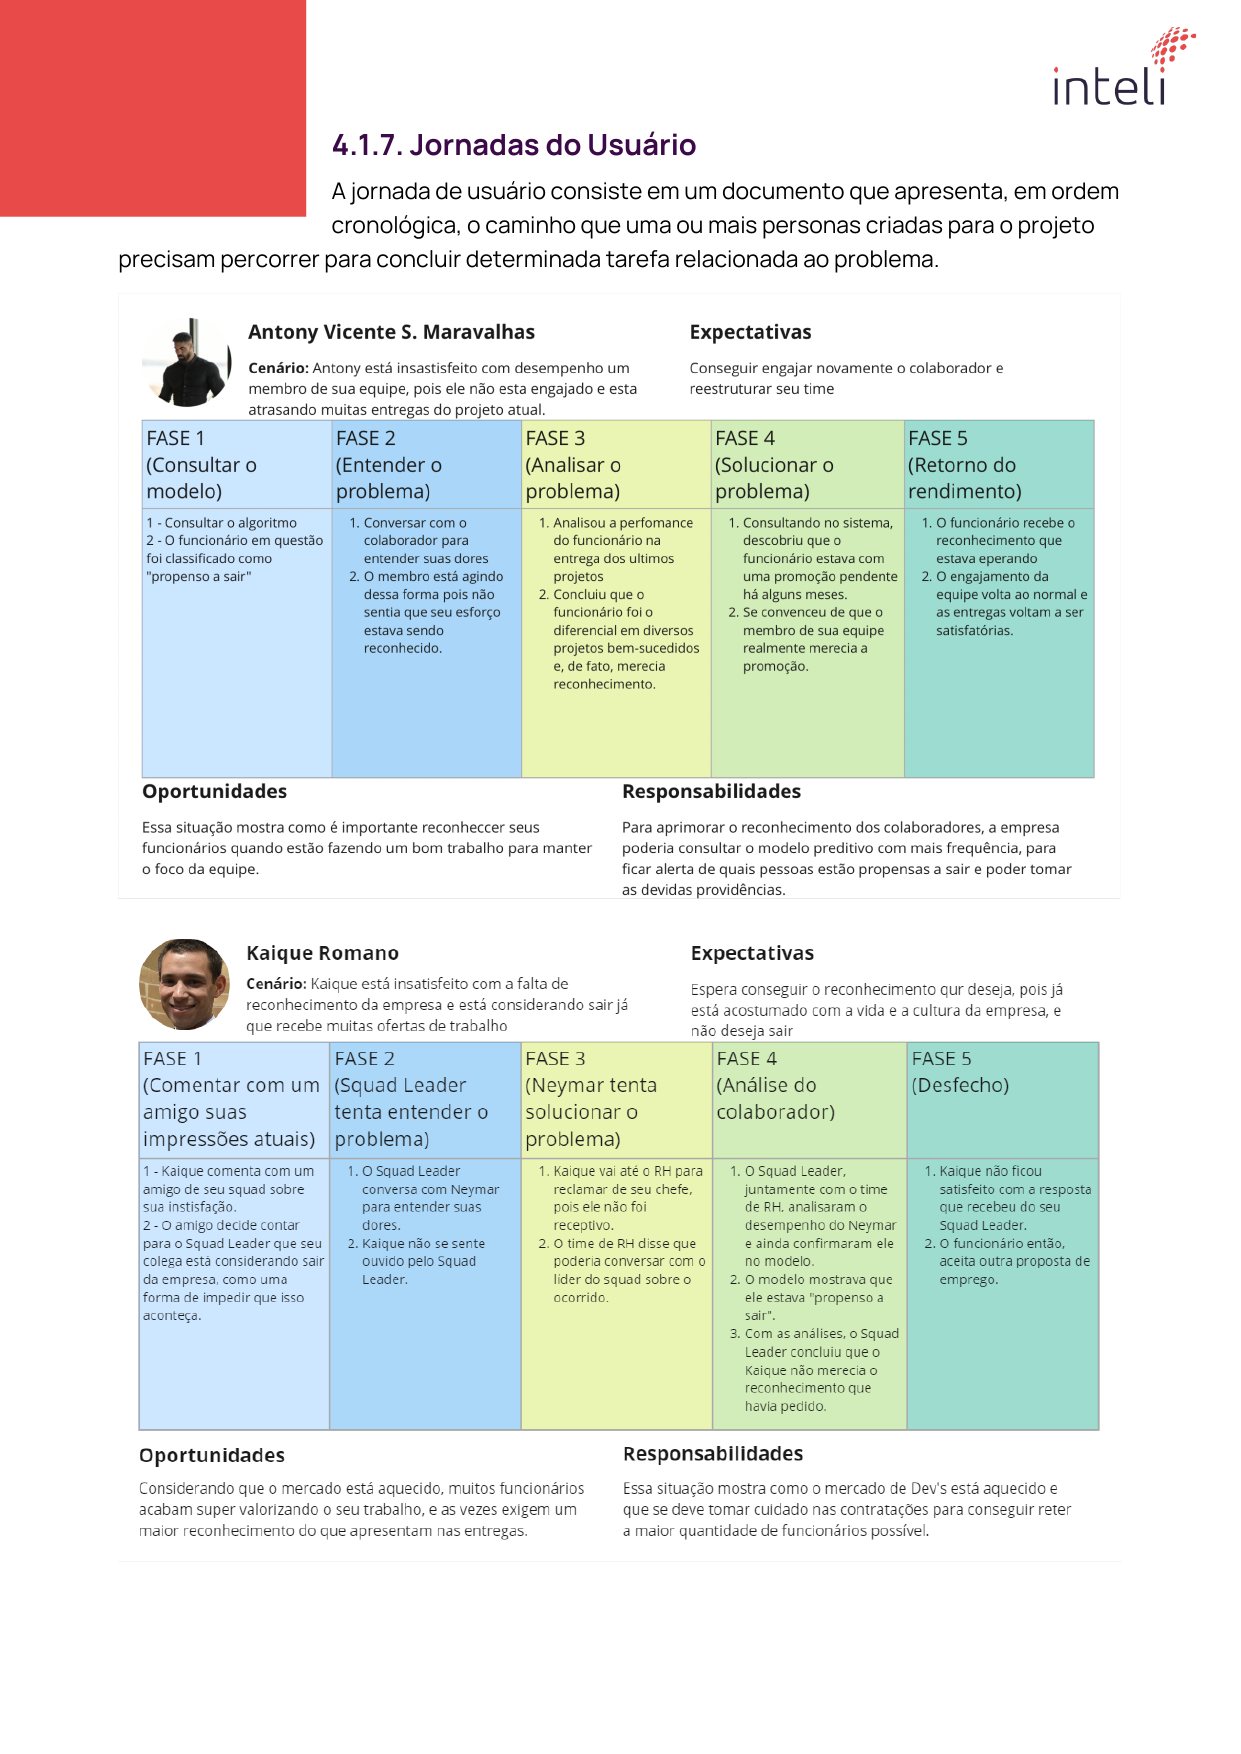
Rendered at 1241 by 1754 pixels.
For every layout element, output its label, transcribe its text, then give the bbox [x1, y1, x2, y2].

picture [1054, 27, 1197, 105]
picture [118, 917, 1123, 1562]
picture [118, 293, 1121, 899]
text 4.1.7. Jornadas do Usuário [118, 124, 1122, 164]
text A jornada de usuário consiste em um documento que apresenta, em ordem cronológica, o caminho que uma ou mais personas criadas para o projeto precisam percorrer para concluir determinada tarefa relacionada ao problema. [118, 175, 1122, 274]
picture [0, 0, 307, 217]
